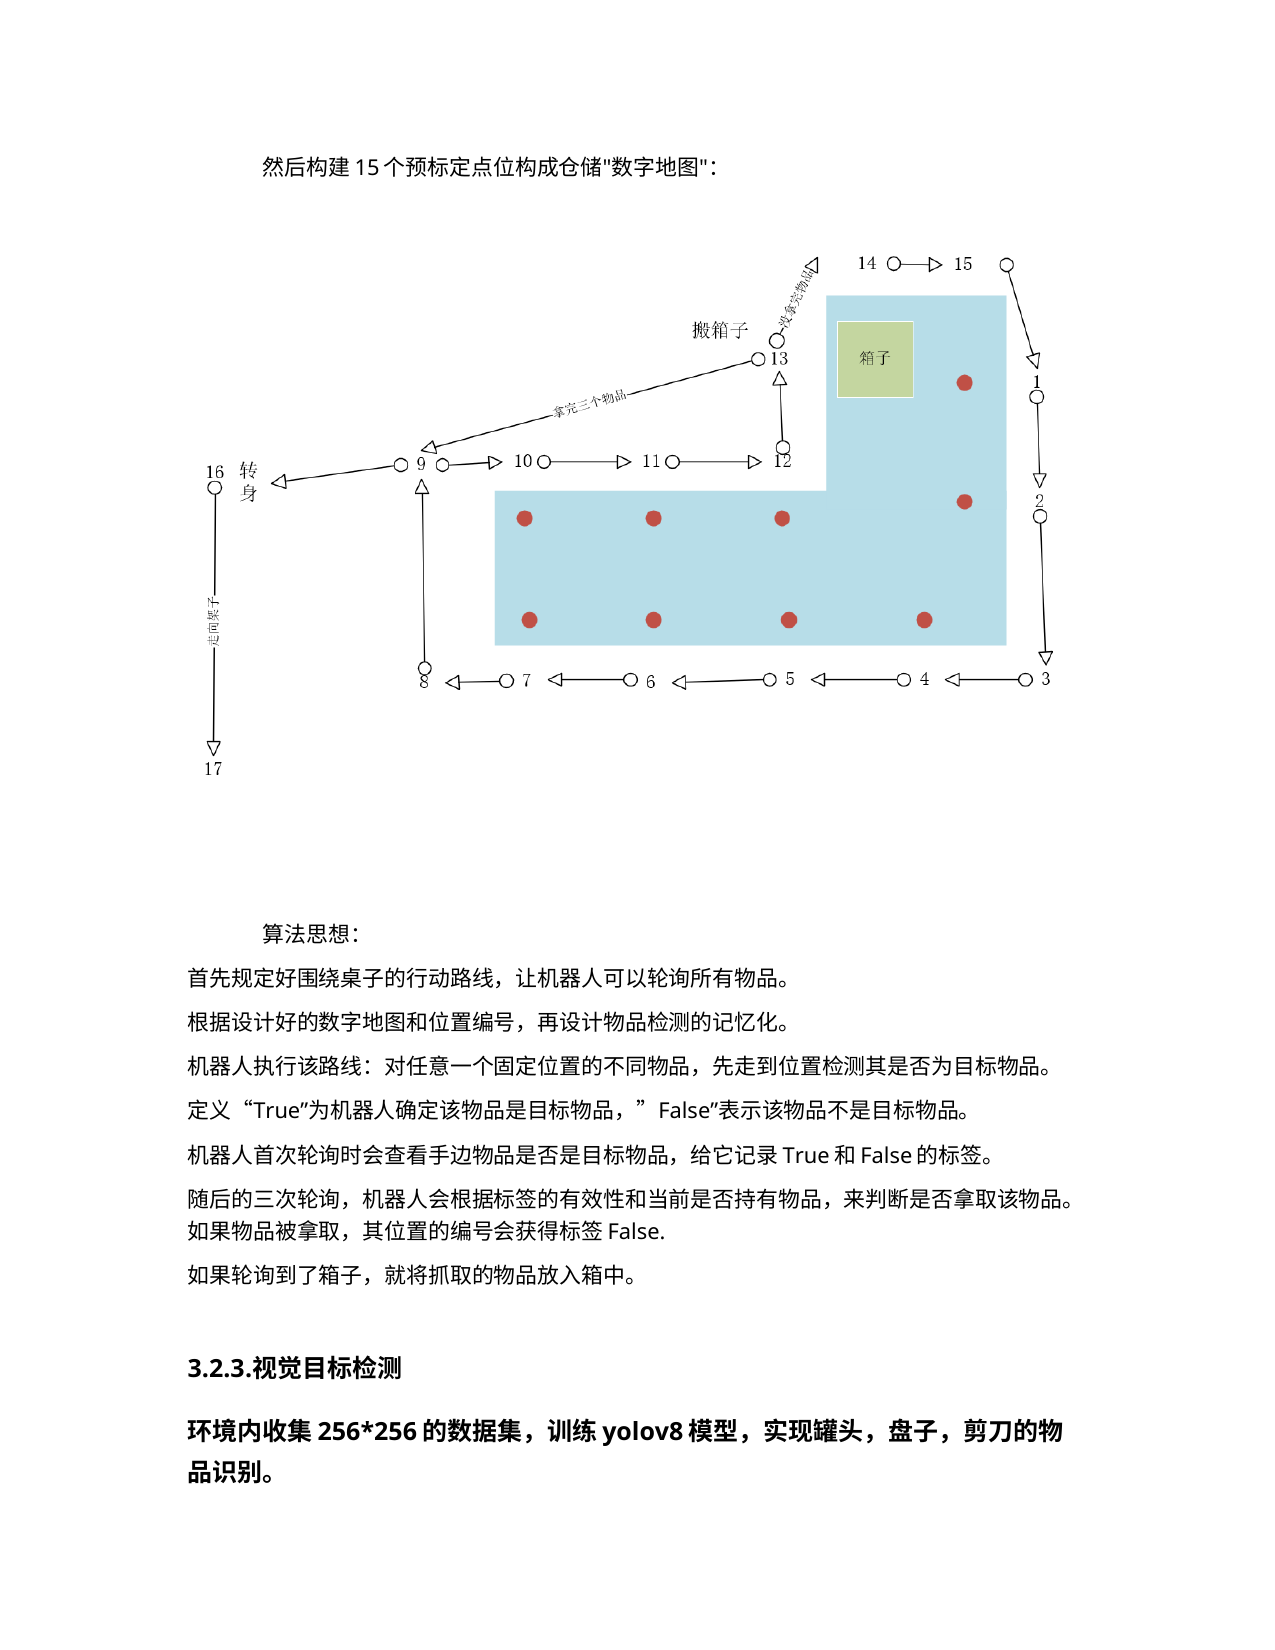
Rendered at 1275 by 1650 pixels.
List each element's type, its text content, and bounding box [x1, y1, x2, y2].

text 然后构建15个预标定点位构成仓储"数字地图"： [187, 150, 1087, 182]
text 根据设计好的数字地图和位置编号，再设计物品检测的记忆化。 [187, 1005, 1087, 1037]
text 机器人首次轮询时会查看手边物品是否是目标物品，给它记录True和False的标签。 [187, 1138, 1087, 1169]
text 首先规定好围绕桌子的行动路线，让机器人可以轮询所有物品。 [187, 961, 1087, 993]
text 定义“True”为机器人确定该物品是目标物品，”False”表示该物品不是目标物品。 [187, 1093, 1087, 1125]
text 3.2.3.视觉目标检测 [187, 1349, 1087, 1385]
text 环境内收集256*256的数据集，训练yolov8模型，实现罐头，盘子，剪刀的物品识别。 [187, 1411, 1087, 1489]
text 机器人执行该路线：对任意一个固定位置的不同物品，先走到位置检测其是否为目标物品。 [187, 1049, 1087, 1081]
text 随后的三次轮询，机器人会根据标签的有效性和当前是否持有物品，来判断是否拿取该物品。如果物品被拿取，其位置的编号会获得标签False. [187, 1182, 1087, 1245]
text 如果轮询到了箱子，就将抓取的物品放入箱中。 [187, 1258, 1087, 1289]
picture [187, 202, 1088, 812]
text 算法思想： [187, 917, 1087, 948]
